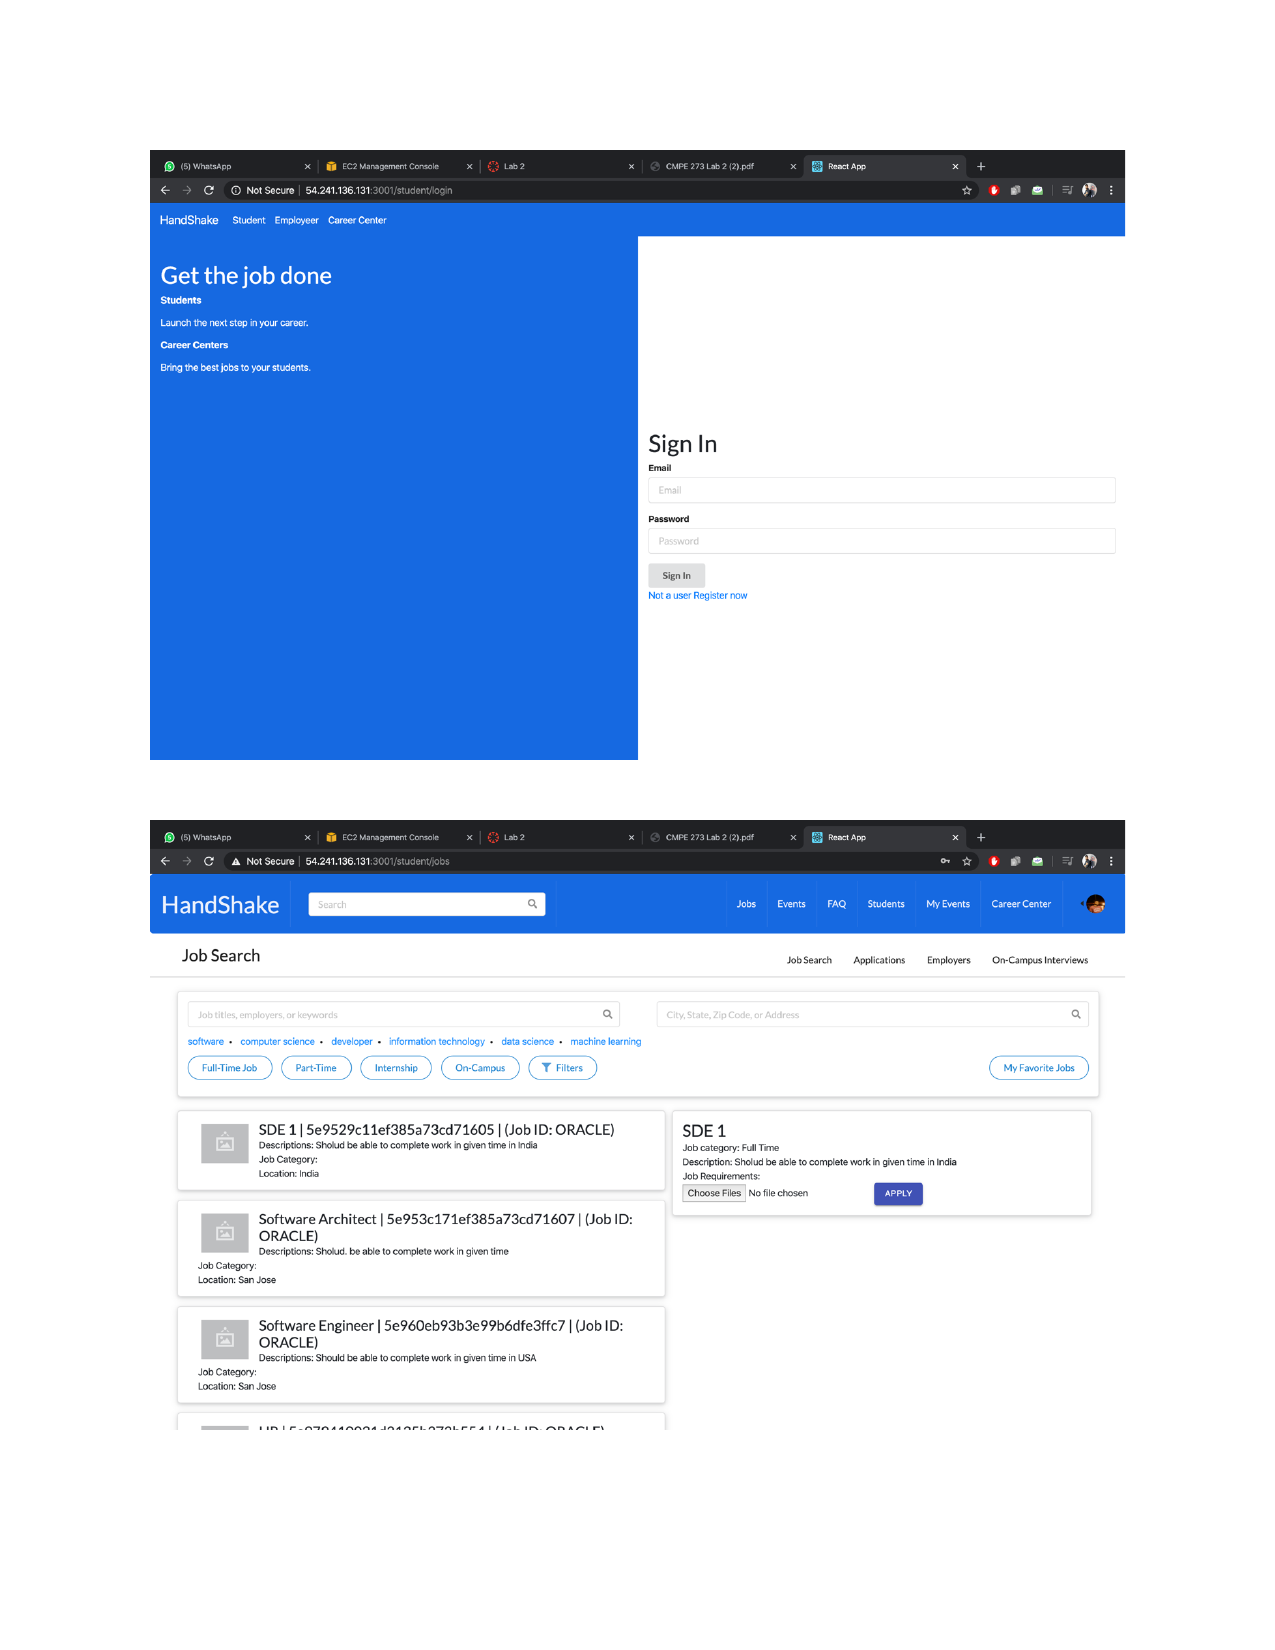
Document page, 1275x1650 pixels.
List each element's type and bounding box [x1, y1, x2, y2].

picture [150, 820, 1125, 1430]
picture [150, 150, 1125, 760]
